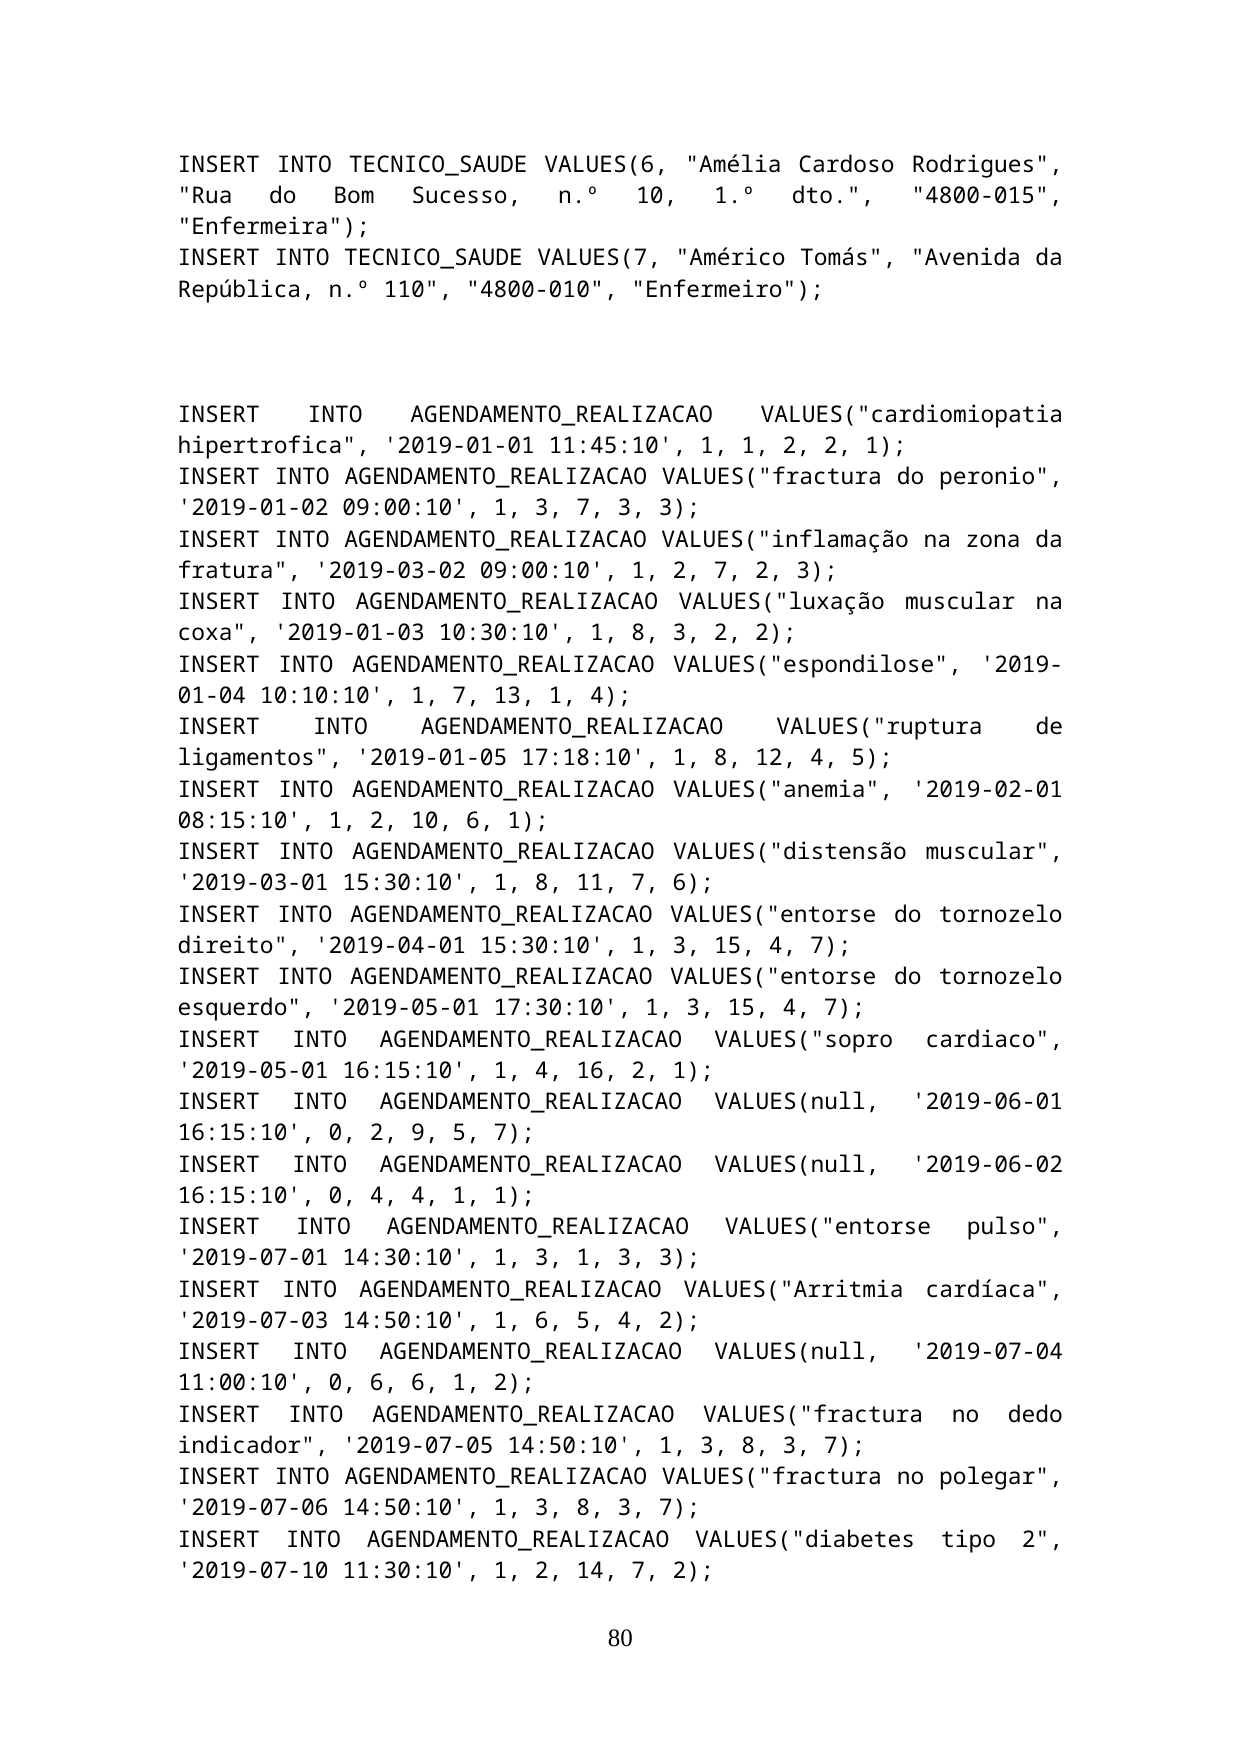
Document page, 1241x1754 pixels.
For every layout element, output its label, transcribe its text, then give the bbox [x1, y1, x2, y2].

text INSERT INTO AGENDAMENTO_REALIZACAO VALUES("entorse do tornozelo direito", '2019-04-01 15:30:10', 1, 3, 15, 4, 7); [177, 898, 1063, 960]
text INSERT INTO AGENDAMENTO_REALIZACAO VALUES("sopro cardiaco", '2019-05-01 16:15:10', 1, 4, 16, 2, 1); [177, 1023, 1063, 1085]
text INSERT INTO AGENDAMENTO_REALIZACAO VALUES("Arritmia cardíaca", '2019-07-03 14:50:10', 1, 6, 5, 4, 2); [177, 1273, 1063, 1335]
text INSERT INTO AGENDAMENTO_REALIZACAO VALUES("fractura do peronio", '2019-01-02 09:00:10', 1, 3, 7, 3, 3); [177, 460, 1063, 523]
text INSERT INTO AGENDAMENTO_REALIZACAO VALUES(null, '2019-07-04 11:00:10', 0, 6, 6, 1, 2); [177, 1335, 1063, 1398]
text INSERT INTO AGENDAMENTO_REALIZACAO VALUES("espondilose", '2019-01-04 10:10:10', 1, 7, 13, 1, 4); [177, 648, 1063, 710]
text INSERT INTO AGENDAMENTO_REALIZACAO VALUES(null, '2019-06-01 16:15:10', 0, 2, 9, 5, 7); [177, 1085, 1063, 1148]
text INSERT INTO TECNICO_SAUDE VALUES(7, "Américo Tomás", "Avenida da República, n.º 110", "4800-010", "Enfermeiro"); [177, 241, 1063, 304]
text INSERT INTO AGENDAMENTO_REALIZACAO VALUES(null, '2019-06-02 16:15:10', 0, 4, 4, 1, 1); [177, 1148, 1063, 1210]
text INSERT INTO AGENDAMENTO_REALIZACAO VALUES("distensão muscular", '2019-03-01 15:30:10', 1, 8, 11, 7, 6); [177, 835, 1063, 898]
text INSERT INTO AGENDAMENTO_REALIZACAO VALUES("anemia", '2019-02-01 08:15:10', 1, 2, 10, 6, 1); [177, 773, 1063, 835]
text INSERT INTO AGENDAMENTO_REALIZACAO VALUES("fractura no polegar", '2019-07-06 14:50:10', 1, 3, 8, 3, 7); [177, 1460, 1063, 1523]
text INSERT INTO AGENDAMENTO_REALIZACAO VALUES("inflamação na zona da fratura", '2019-03-02 09:00:10', 1, 2, 7, 2, 3); [177, 523, 1063, 585]
text INSERT INTO TECNICO_SAUDE VALUES(6, "Amélia Cardoso Rodrigues", "Rua do Bom Sucesso, n.º 10, 1.º dto.", "4800-015", "Enfermeira"); [177, 148, 1063, 241]
text INSERT INTO AGENDAMENTO_REALIZACAO VALUES("entorse pulso", '2019-07-01 14:30:10', 1, 3, 1, 3, 3); [177, 1210, 1063, 1273]
text INSERT INTO AGENDAMENTO_REALIZACAO VALUES("luxação muscular na coxa", '2019-01-03 10:30:10', 1, 8, 3, 2, 2); [177, 585, 1063, 648]
text INSERT INTO AGENDAMENTO_REALIZACAO VALUES("fractura no dedo indicador", '2019-07-05 14:50:10', 1, 3, 8, 3, 7); [177, 1398, 1063, 1460]
text INSERT INTO AGENDAMENTO_REALIZACAO VALUES("entorse do tornozelo esquerdo", '2019-05-01 17:30:10', 1, 3, 15, 4, 7); [177, 960, 1063, 1023]
text INSERT INTO AGENDAMENTO_REALIZACAO VALUES("diabetes tipo 2", '2019-07-10 11:30:10', 1, 2, 14, 7, 2); [177, 1523, 1063, 1585]
text INSERT INTO AGENDAMENTO_REALIZACAO VALUES("ruptura de ligamentos", '2019-01-05 17:18:10', 1, 8, 12, 4, 5); [177, 710, 1063, 773]
text INSERT INTO AGENDAMENTO_REALIZACAO VALUES("cardiomiopatia hipertrofica", '2019-01-01 11:45:10', 1, 1, 2, 2, 1); [177, 398, 1063, 460]
